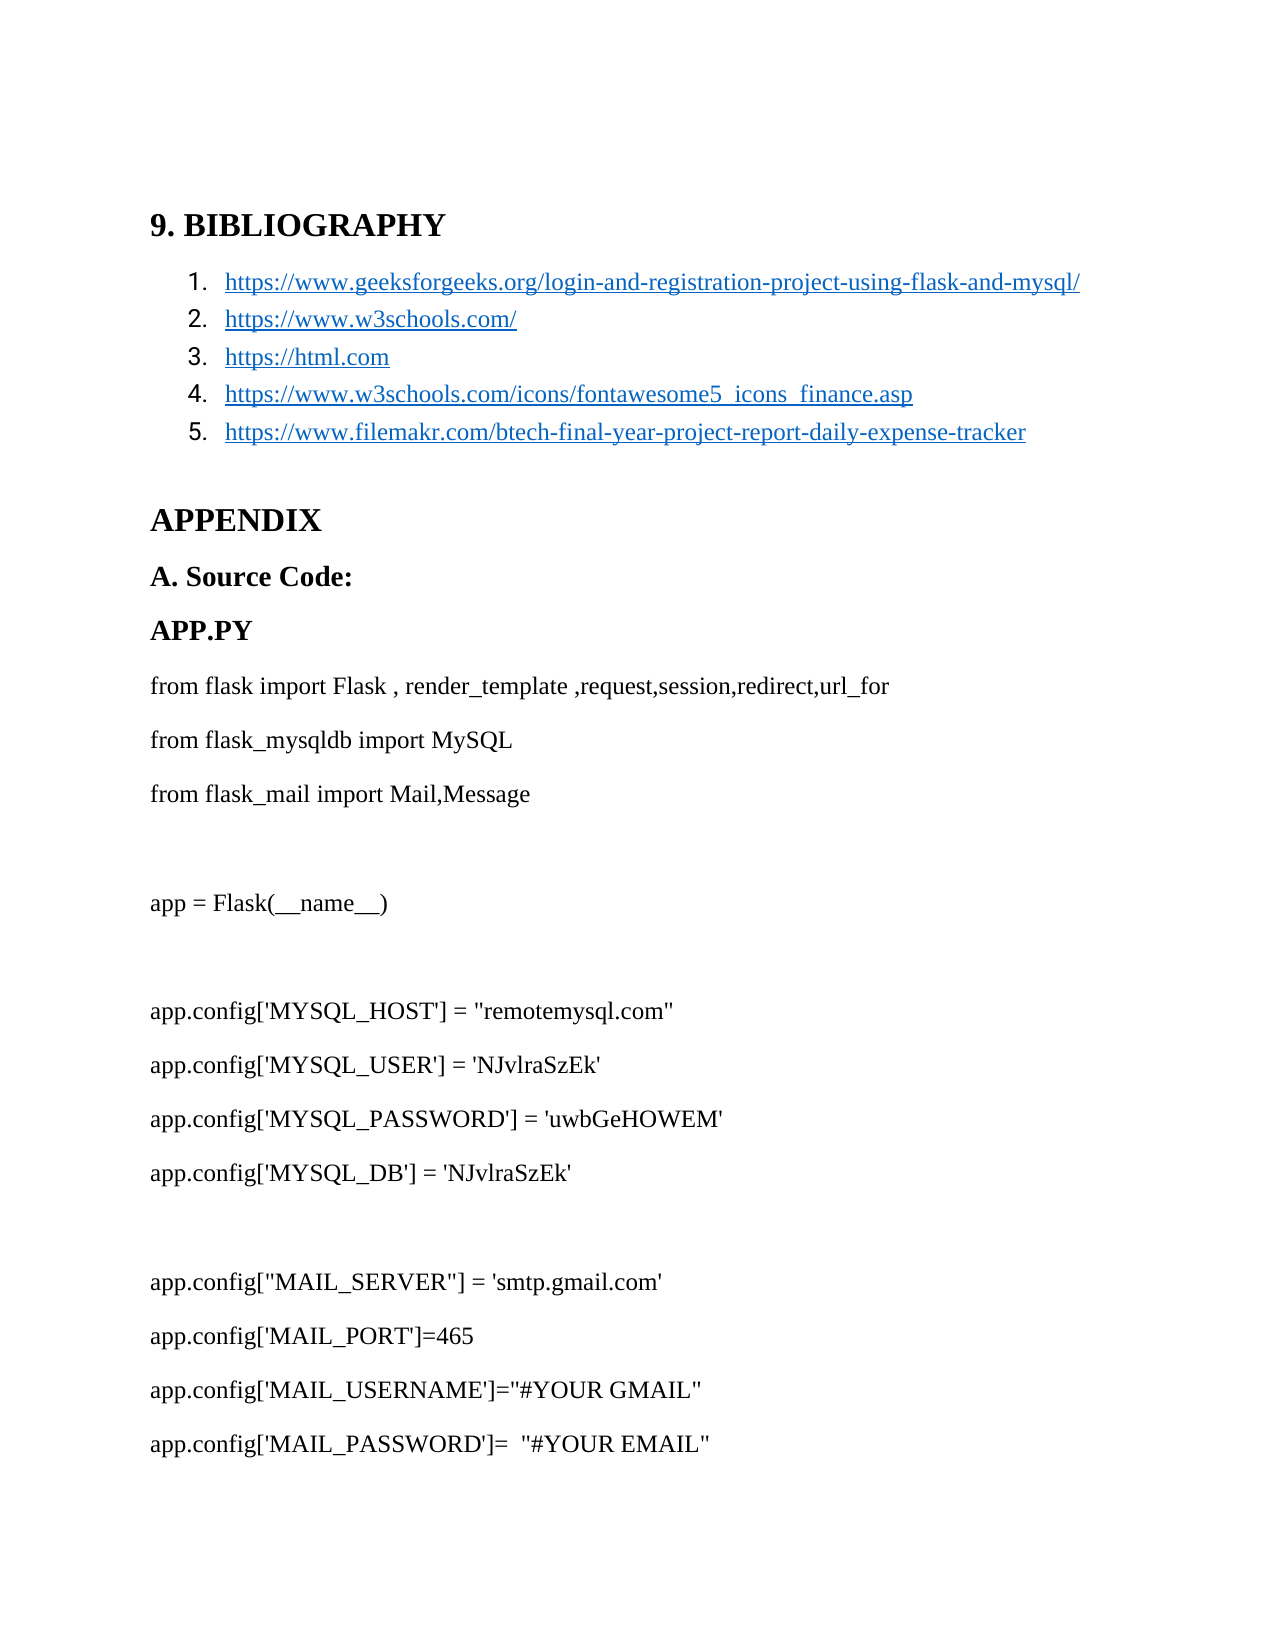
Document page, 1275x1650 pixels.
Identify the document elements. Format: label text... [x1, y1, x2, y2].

text app.config["MAIL_SERVER"] = 'smtp.gmail.com' [150, 1260, 1125, 1298]
text APP.PY [150, 610, 1125, 648]
list https://www.filemakr.com/btech-final-year-project-report-daily-expense-tracker [187, 410, 1125, 448]
text app.config['MYSQL_PASSWORD'] = 'uwbGeHOWEM' [150, 1098, 1125, 1135]
text from flask import Flask , render_template ,request,session,redirect,url_for [150, 664, 1125, 702]
text 9. BIBLIOGRAPHY [150, 206, 1125, 243]
text from flask_mail import Mail,Message [150, 773, 1125, 810]
text app.config['MYSQL_USER'] = 'NJvlraSzEk' [150, 1043, 1125, 1081]
text app.config['MAIL_PASSWORD']= "#YOUR EMAIL" [150, 1423, 1125, 1460]
text A. Source Code: [150, 556, 1125, 593]
text app.config['MYSQL_DB'] = 'NJvlraSzEk' [150, 1152, 1125, 1189]
list https://www.w3schools.com/ [187, 298, 1125, 335]
text app.config['MAIL_USERNAME']="#YOUR GMAIL" [150, 1368, 1125, 1406]
list https://www.geeksforgeeks.org/login-and-registration-project-using-flask-and-mysql/ [187, 260, 1125, 298]
text from flask_mysqldb import MySQL [150, 718, 1125, 756]
list https://www.w3schools.com/icons/fontawesome5_icons_finance.asp [187, 373, 1125, 410]
text app.config['MYSQL_HOST'] = "remotemysql.com" [150, 989, 1125, 1027]
text APPENDIX [150, 502, 1125, 539]
list https://html.com [187, 335, 1125, 373]
text app.config['MAIL_PORT']=465 [150, 1314, 1125, 1352]
text app = Flask(__name__) [150, 881, 1125, 918]
